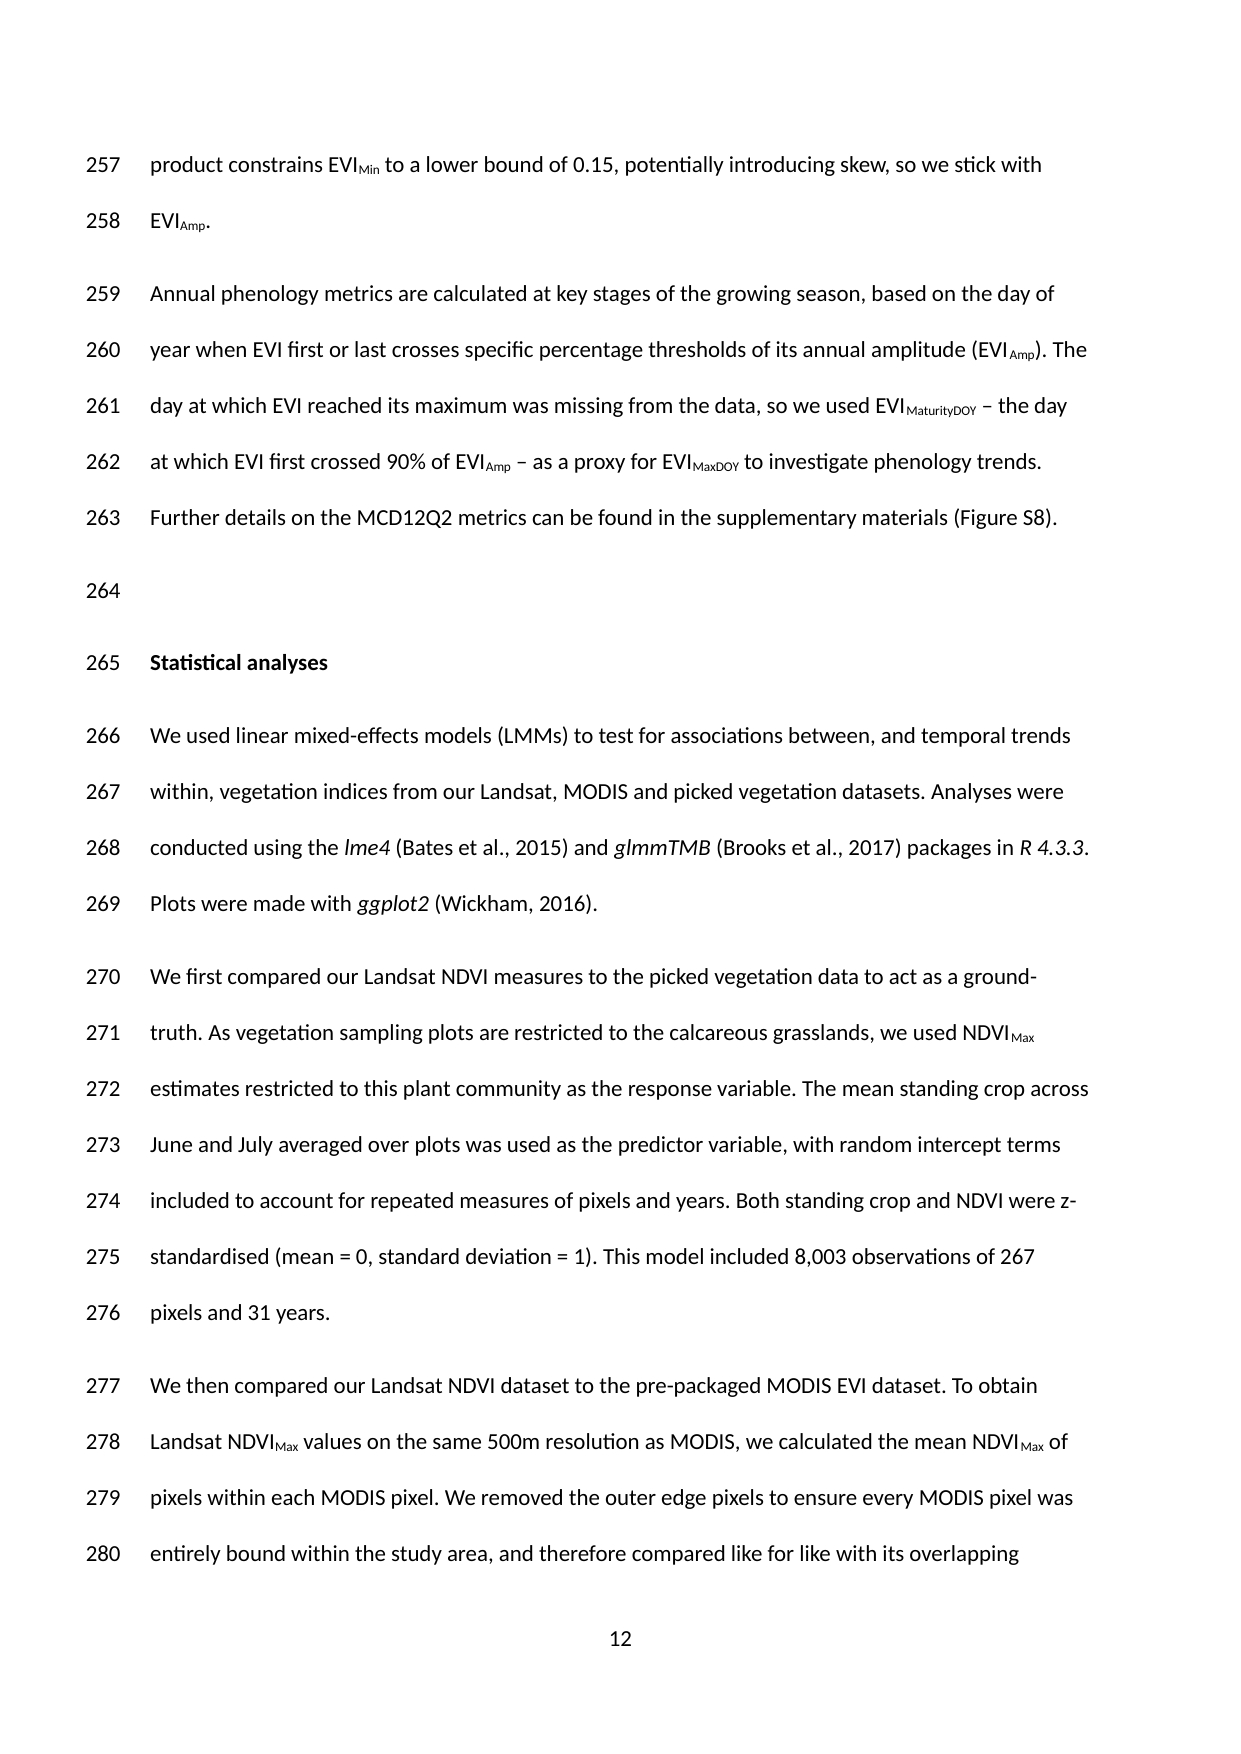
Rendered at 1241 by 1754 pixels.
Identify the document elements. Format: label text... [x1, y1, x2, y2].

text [150, 1371, 1090, 1567]
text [150, 150, 1090, 234]
text Statistical analyses [150, 648, 1090, 676]
text We first compared our Landsat NDVI measures to the picked vegetation data to act as a ground-truth. As vegetation sampling plots are restricted to the calcareous grasslands, we used NDVIMax estimates restricted to this plant community as the response variable. The mean standing crop across June and July averaged over plots was used as the predictor variable, with random intercept terms included to account for repeated measures of pixels and years. Both standing crop and NDVI were z-standardised (mean = 0, standard deviation = 1). This model included 8,003 observations of 267 pixels and 31 years. [150, 962, 1090, 1326]
text We used linear mixed-effects models (LMMs) to test for associations between, and temporal trends within, vegetation indices from our Landsat, MODIS and picked vegetation datasets. Analyses were conducted using the lme4 (Bates et al., 2015) and glmmTMB (Brooks et al., 2017) packages in R 4.3.3. Plots were made with ggplot2 (Wickham, 2016). [150, 721, 1090, 917]
text Annual phenology metrics are calculated at key stages of the growing season, based on the day of year when EVI first or last crosses specific percentage thresholds of its annual amplitude (EVIAmp). The day at which EVI reached its maximum was missing from the data, so we used EVIMaturityDOY – the day at which EVI first crossed 90% of EVIAmp – as a proxy for EVIMaxDOY to investigate phenology trends. Further details on the MCD12Q2 metrics can be found in the supplementary materials (Figure S8). [150, 279, 1090, 531]
